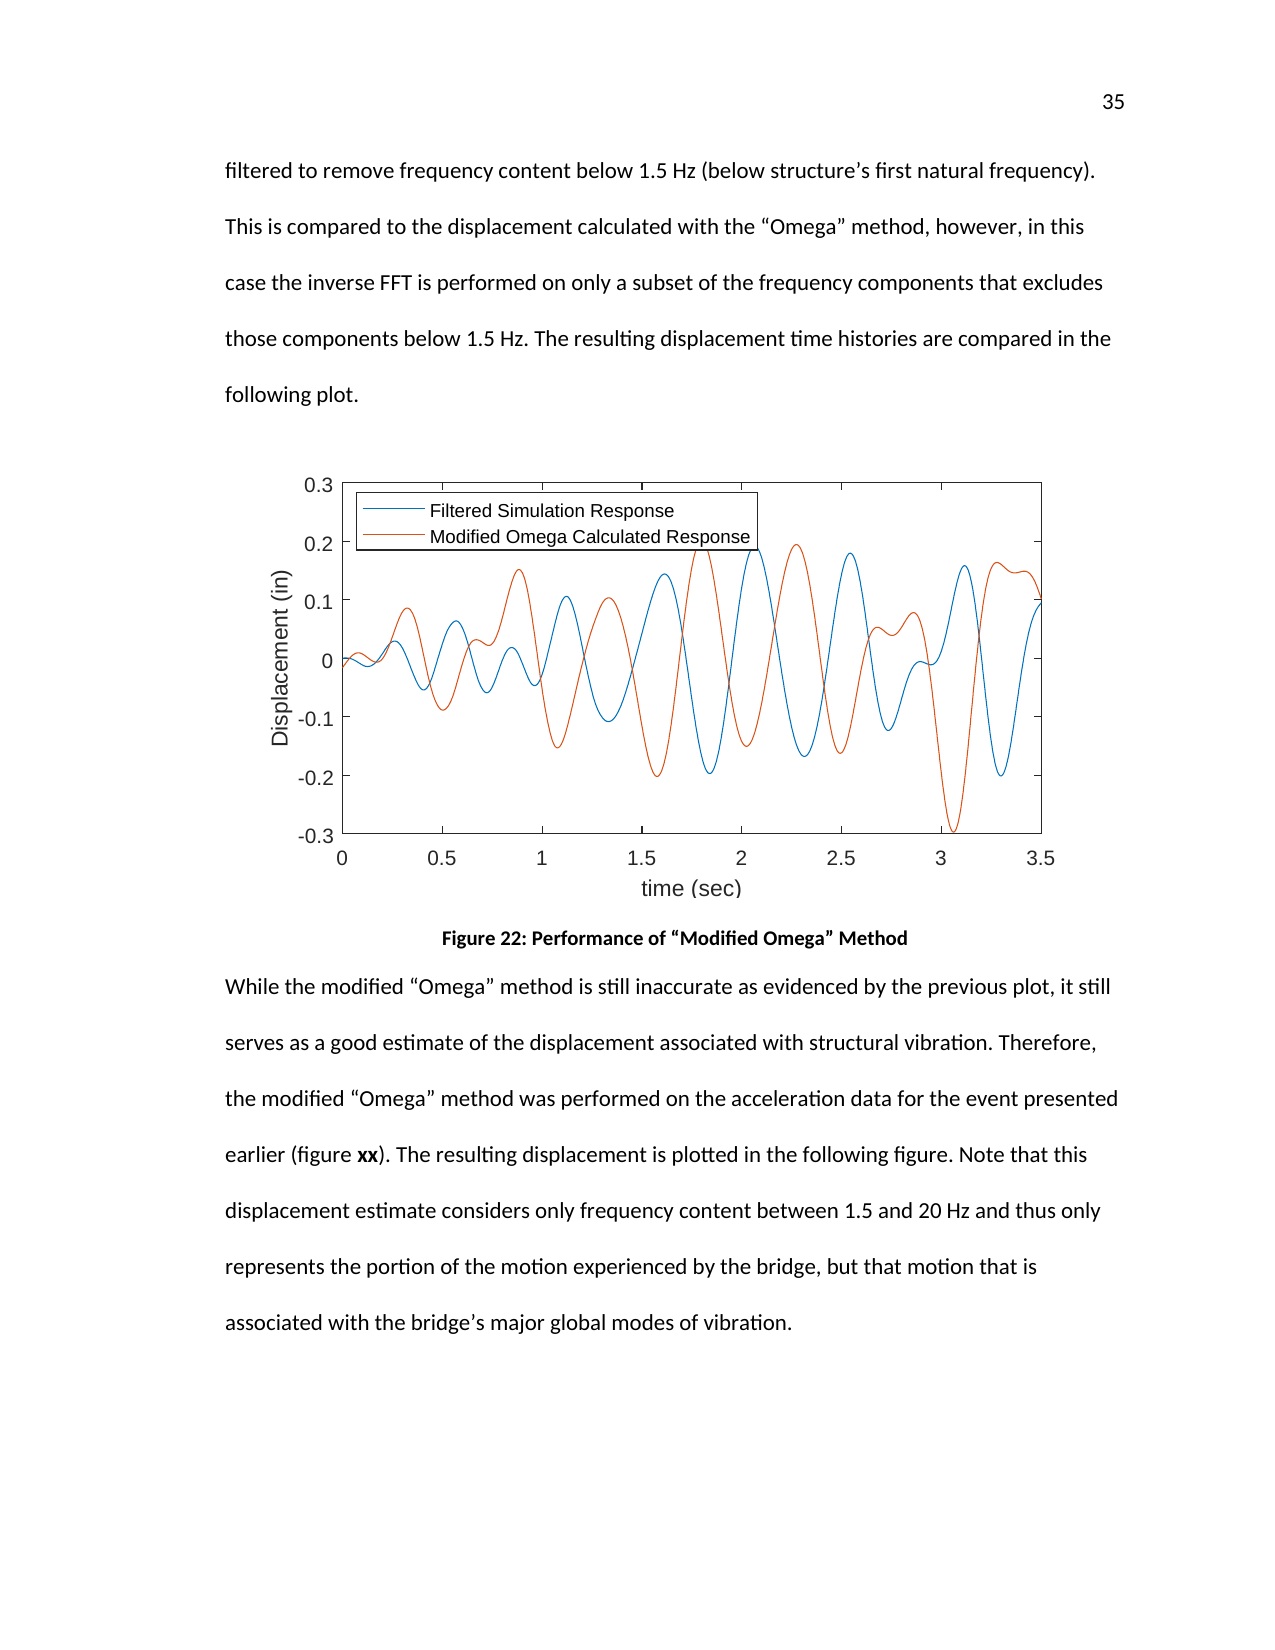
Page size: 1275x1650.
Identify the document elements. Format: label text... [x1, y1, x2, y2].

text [225, 156, 1125, 408]
text While the modified “Omega” method is still inaccurate as evidenced by the previous plot, it still serves as a good estimate of the displacement associated with structural vibration. Therefore, the modified “Omega” method was performed on the acceleration data for the event presented earlier (figure xx). The resulting displacement is plotted in the following figure. Note that this displacement estimate considers only frequency content between 1.5 and 20 Hz and thus only represents the portion of the motion experienced by the bridge, but that motion that is associated with the bridge’s major global modes of vibration. [225, 972, 1125, 1336]
